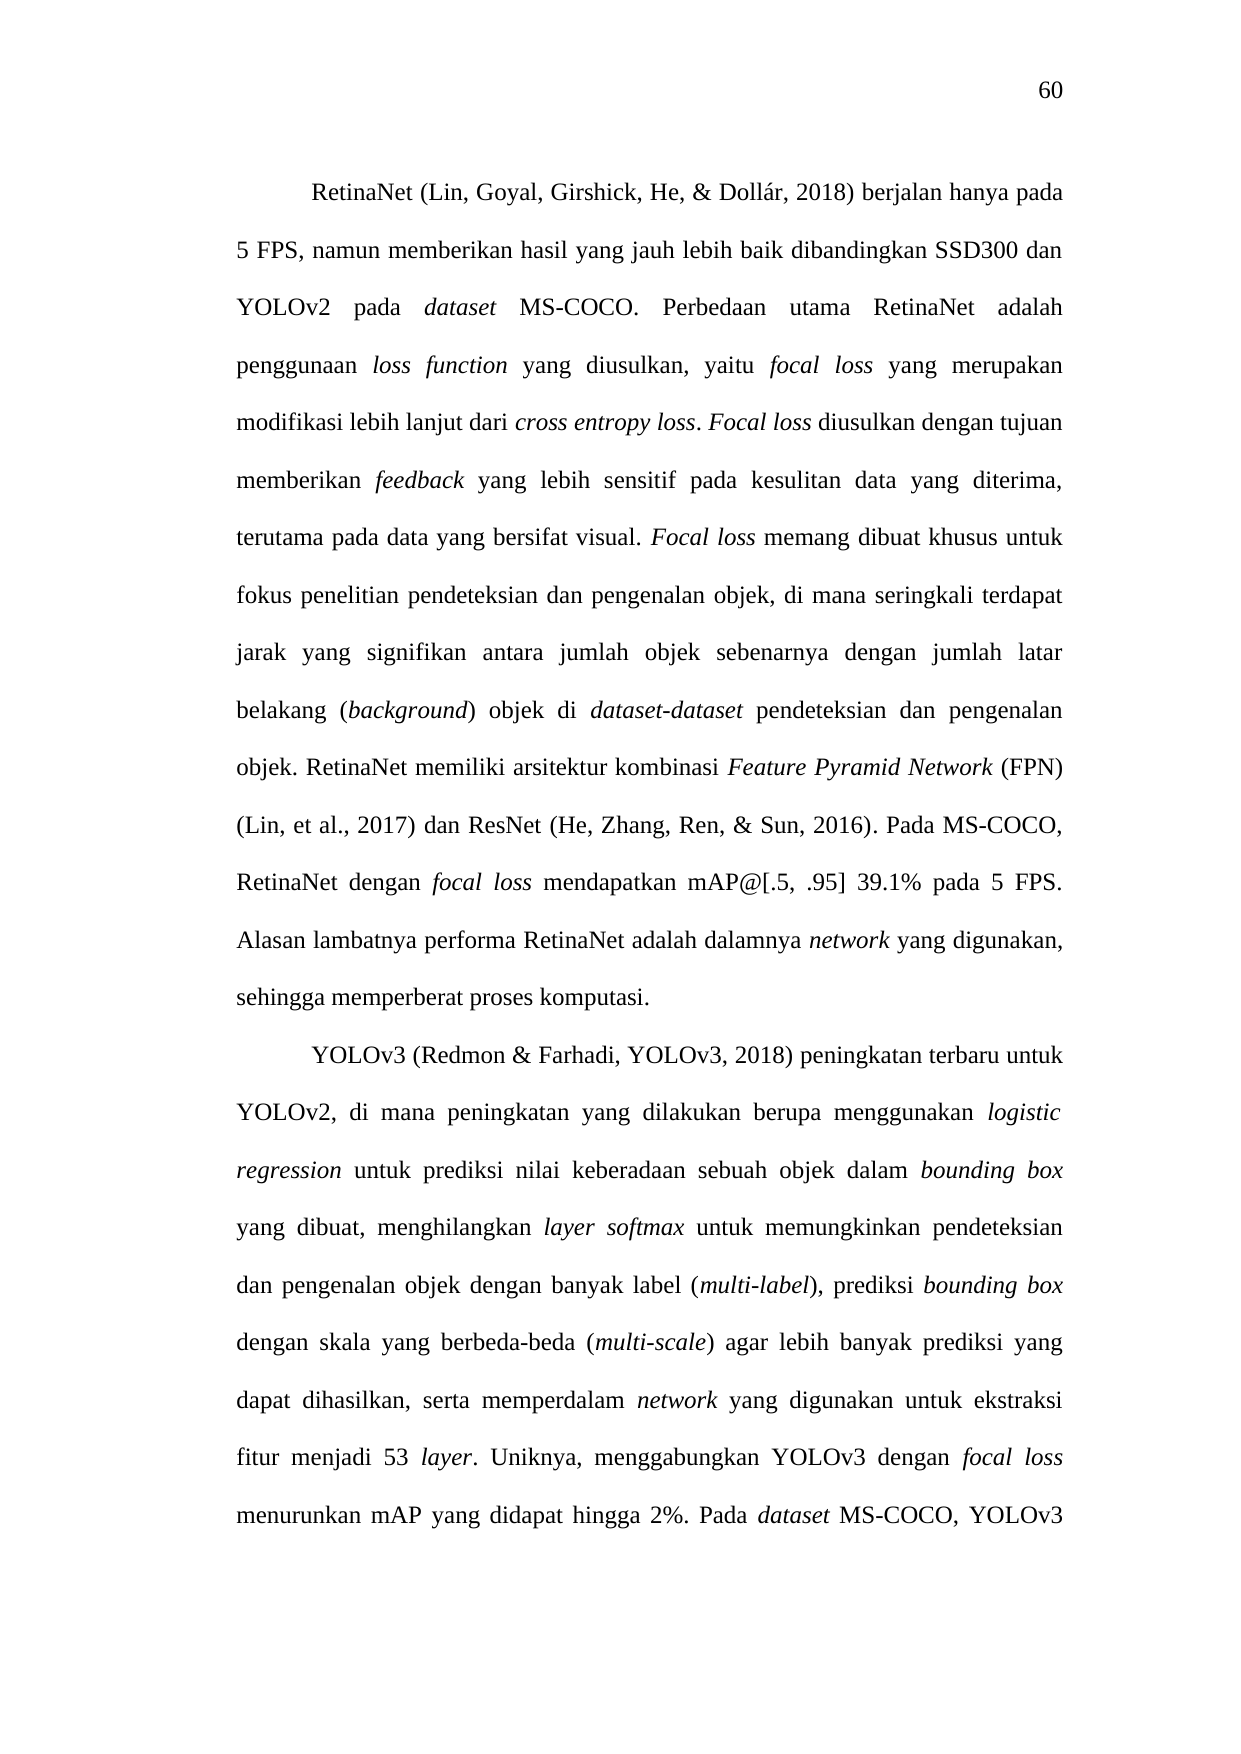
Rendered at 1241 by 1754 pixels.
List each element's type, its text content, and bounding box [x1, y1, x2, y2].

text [236, 1040, 1063, 1528]
text RetinaNet berjalan hanya pada 5 FPS, namun memberikan hasil yang jauh lebih baik dibandingkan SSD300 dan YOLOv2 pada dataset MS-COCO. Perbedaan utama RetinaNet adalah penggunaan loss function yang diusulkan, yaitu focal loss yang merupakan modifikasi lebih lanjut dari cross entropy loss. Focal loss diusulkan dengan tujuan memberikan feedback yang lebih sensitif pada kesulitan data yang diterima, terutama pada data yang bersifat visual. Focal loss memang dibuat khusus untuk fokus penelitian pendeteksian dan pengenalan objek, di mana seringkali terdapat jarak yang signifikan antara jumlah objek sebenarnya dengan jumlah latar belakang (background) objek di dataset-dataset pendeteksian dan pengenalan objek. RetinaNet memiliki arsitektur kombinasi Feature Pyramid Network (FPN) dan ResNet . Pada MS-COCO, RetinaNet dengan focal loss mendapatkan mAP@[.5, .95] 39.1% pada 5 FPS. Alasan lambatnya performa RetinaNet adalah dalamnya network yang digunakan, sehingga memperberat proses komputasi. [236, 177, 1063, 1011]
